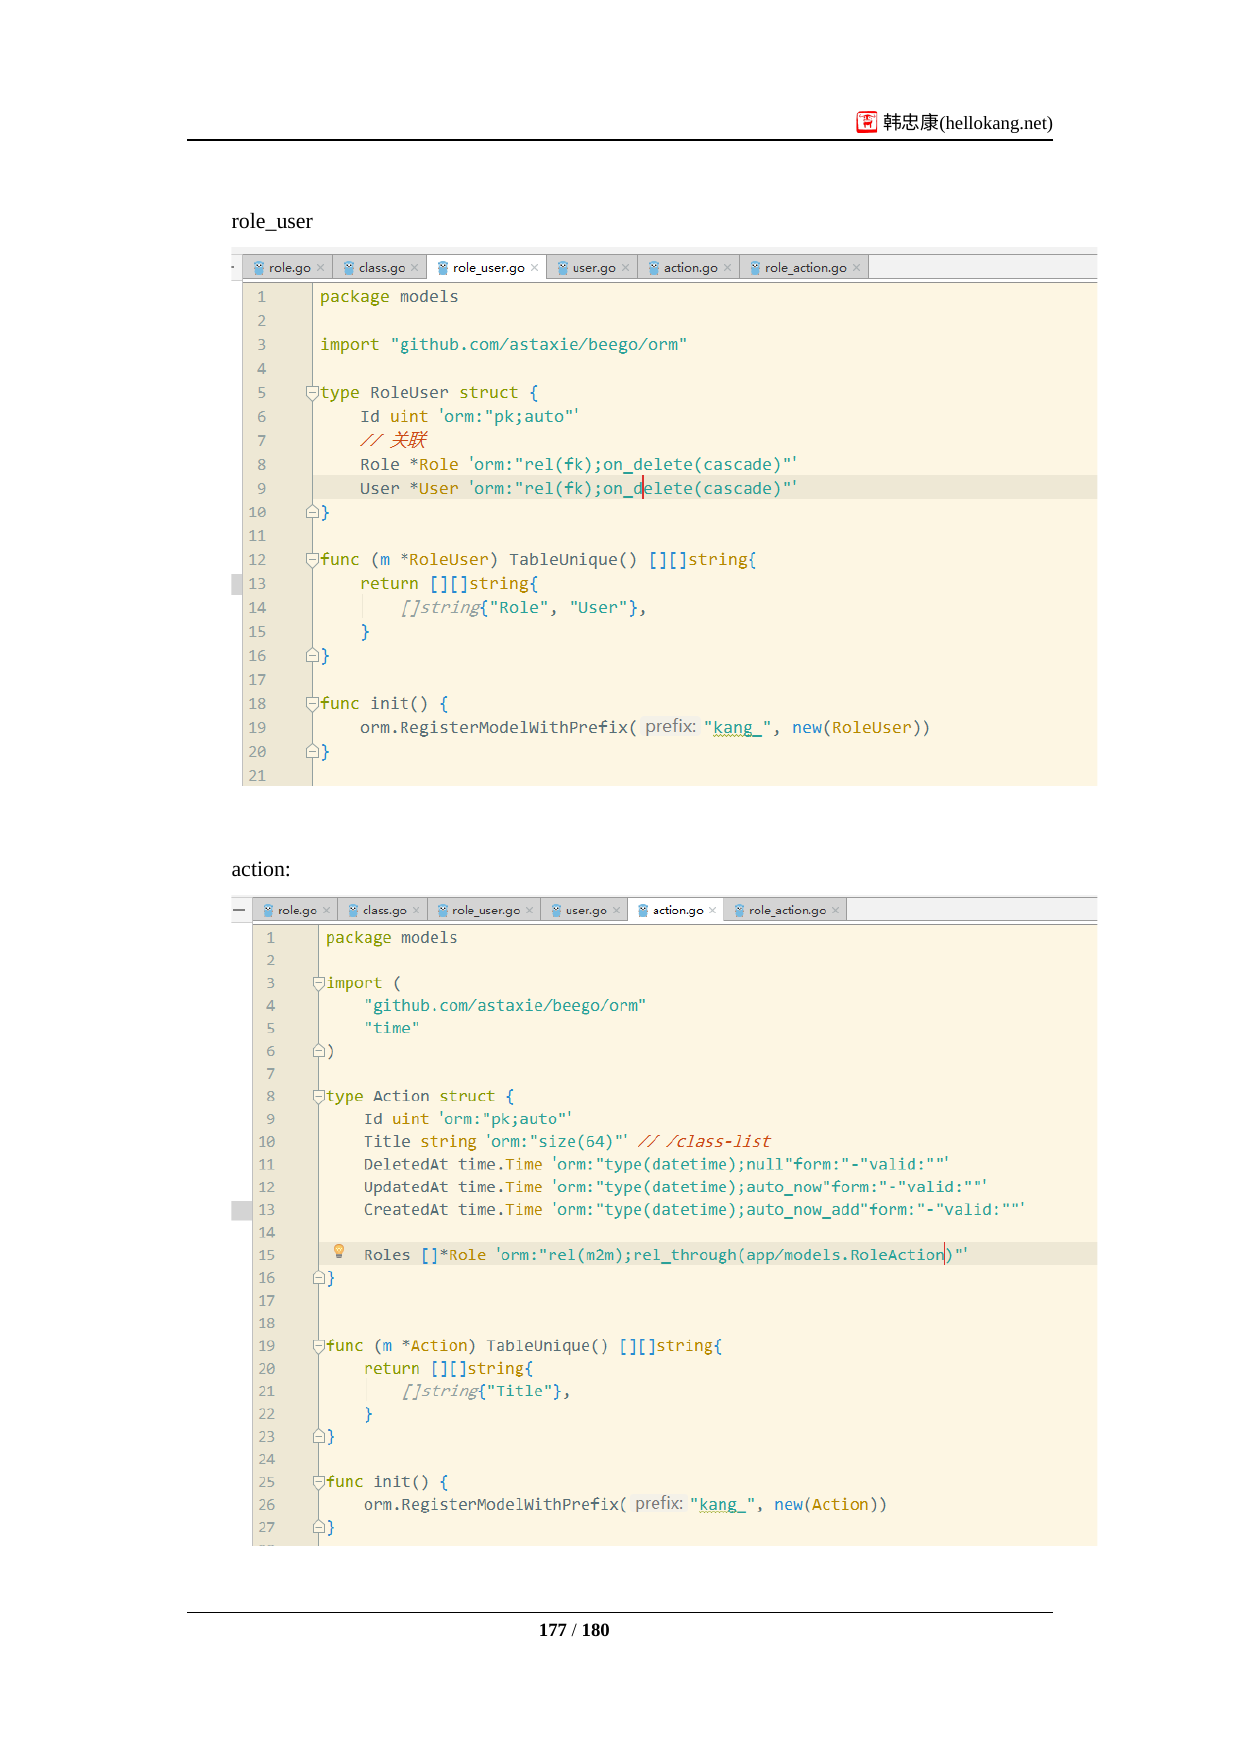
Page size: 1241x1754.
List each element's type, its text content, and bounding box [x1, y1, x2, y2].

text action: [187, 853, 1053, 885]
picture [231, 247, 1098, 786]
picture [231, 895, 1098, 1546]
picture [856, 111, 878, 133]
text role_user [187, 204, 1053, 237]
